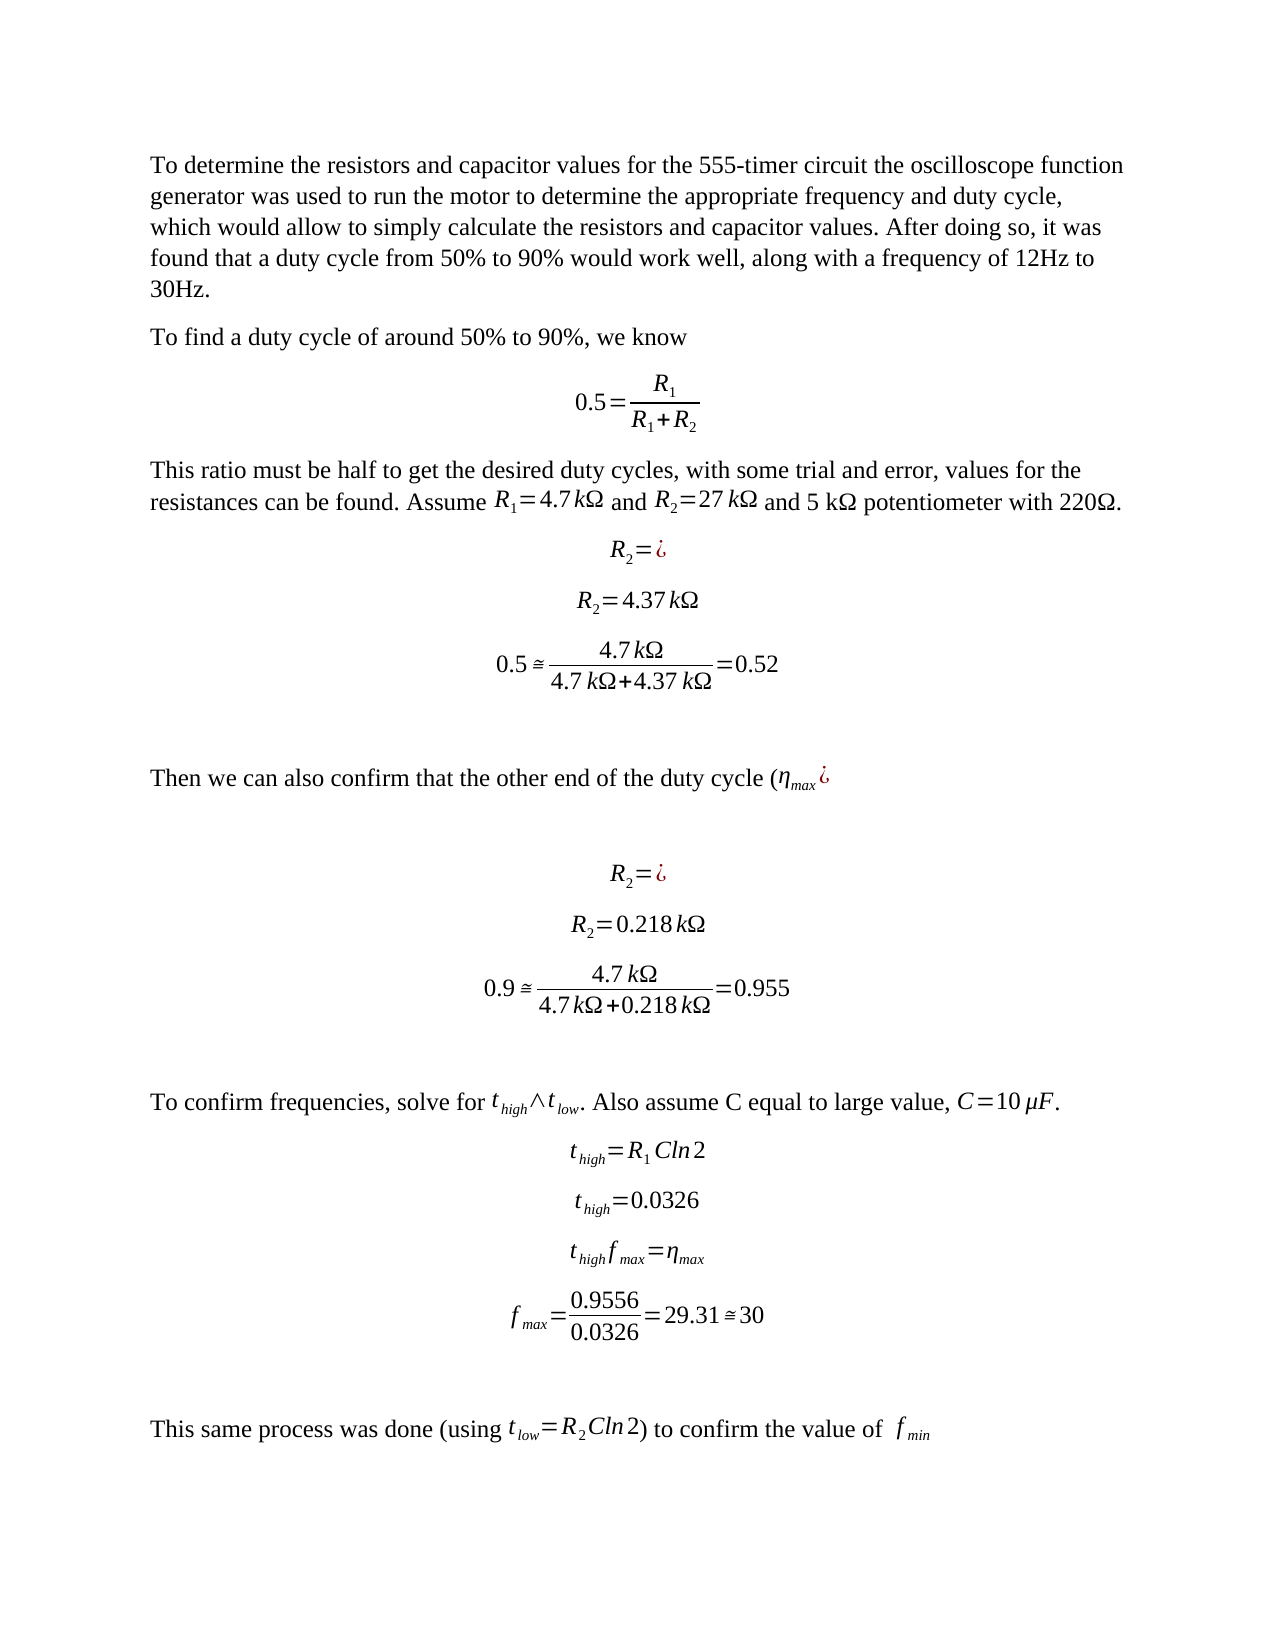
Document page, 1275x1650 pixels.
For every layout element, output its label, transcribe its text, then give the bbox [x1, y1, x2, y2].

text This ratio must be half to get the desired duty cycles, with some trial and error, values for the resistances can be found. Assume and and 5 kΩ potentiometer with 220Ω. [150, 455, 1125, 517]
text To find a duty cycle of around 50% to 90%, we know [150, 322, 1125, 351]
text To determine the resistors and capacitor values for the 555-timer circuit the oscilloscope function generator was used to run the motor to determine the appropriate frequency and duty cycle, which would allow to simply calculate the resistors and capacitor values. After doing so, it was found that a duty cycle from 50% to 90% would work well, along with a frequency of 12Hz to 30Hz. [150, 150, 1125, 303]
text This same process was done (using ) to confirm the value of [150, 1412, 1125, 1444]
text Then we can also confirm that the other end of the duty cycle ( [150, 762, 1125, 793]
text To confirm frequencies, solve for . Also assume C equal to large value, . [150, 1086, 1125, 1117]
